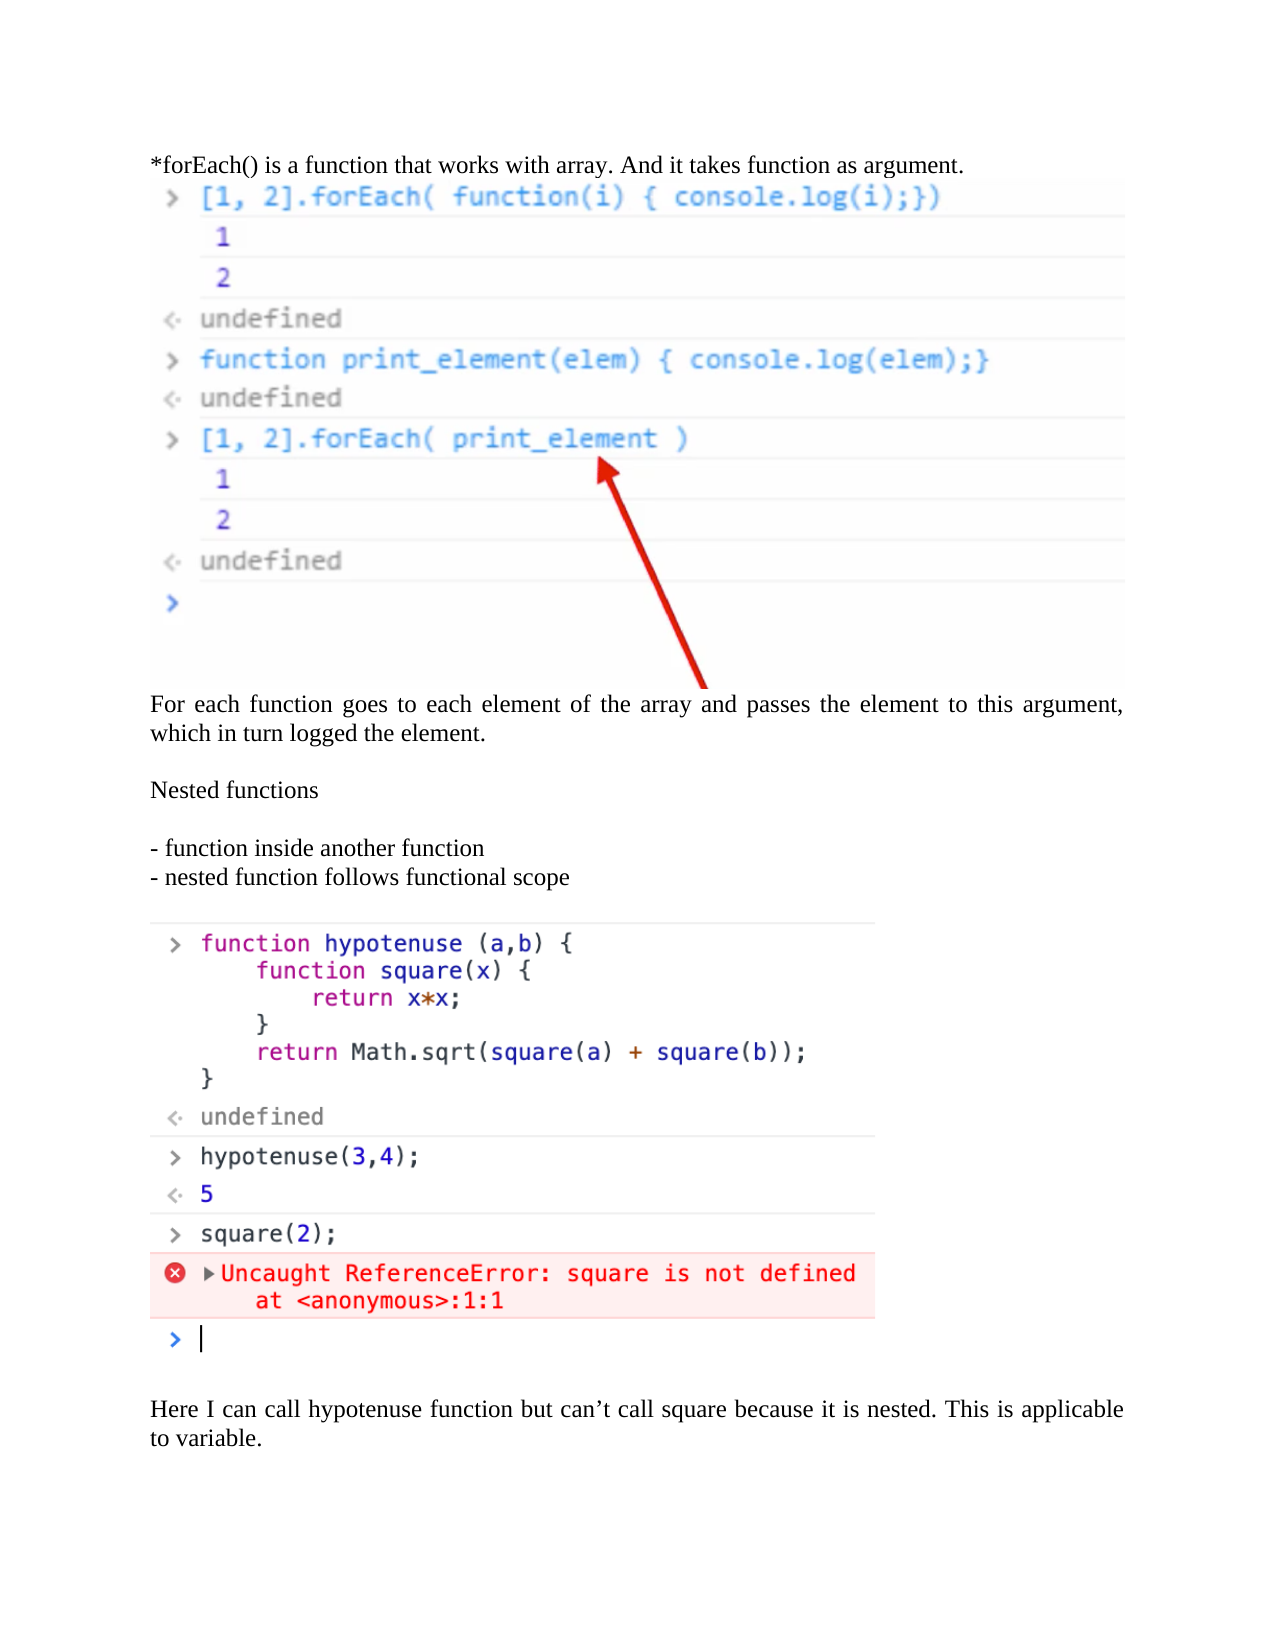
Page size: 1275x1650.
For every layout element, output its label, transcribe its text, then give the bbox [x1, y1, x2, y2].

text Nested functions [150, 775, 1125, 804]
picture [150, 919, 876, 1394]
text Here I can call hypotenuse function but can’t call square because it is nested. This is applicable to variable. [150, 1394, 1125, 1452]
text For each function goes to each element of the array and passes the element to this argument, which in turn logged the element. [150, 689, 1125, 747]
text - nested function follows functional scope [150, 862, 1125, 890]
picture [150, 178, 1125, 689]
text - function inside another function [150, 833, 1125, 862]
text *forEach() is a function that works with array. And it takes function as argument. [150, 150, 1125, 178]
